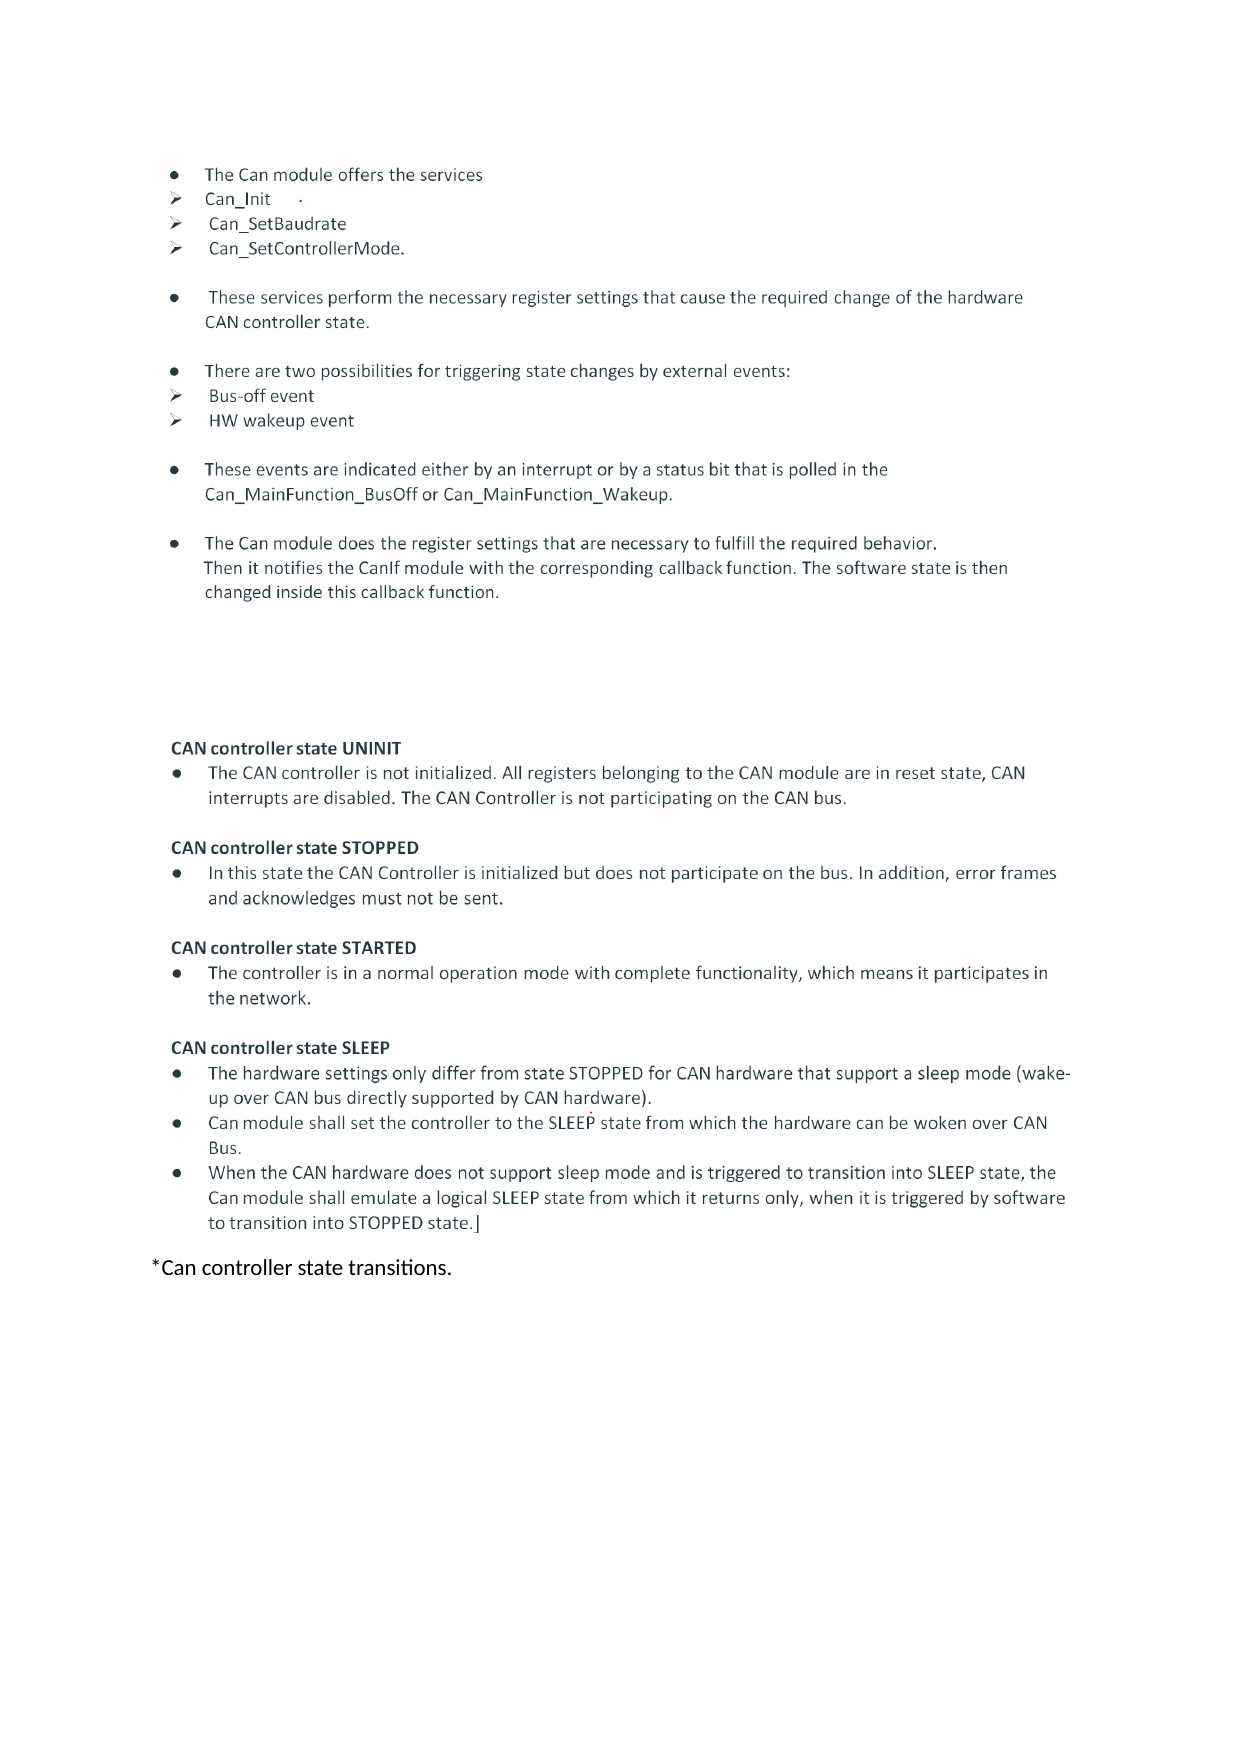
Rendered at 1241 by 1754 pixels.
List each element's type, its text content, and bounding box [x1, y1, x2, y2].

picture [150, 150, 1037, 617]
picture [150, 729, 1091, 1234]
text *Can controller state transitions. [150, 1253, 1090, 1281]
